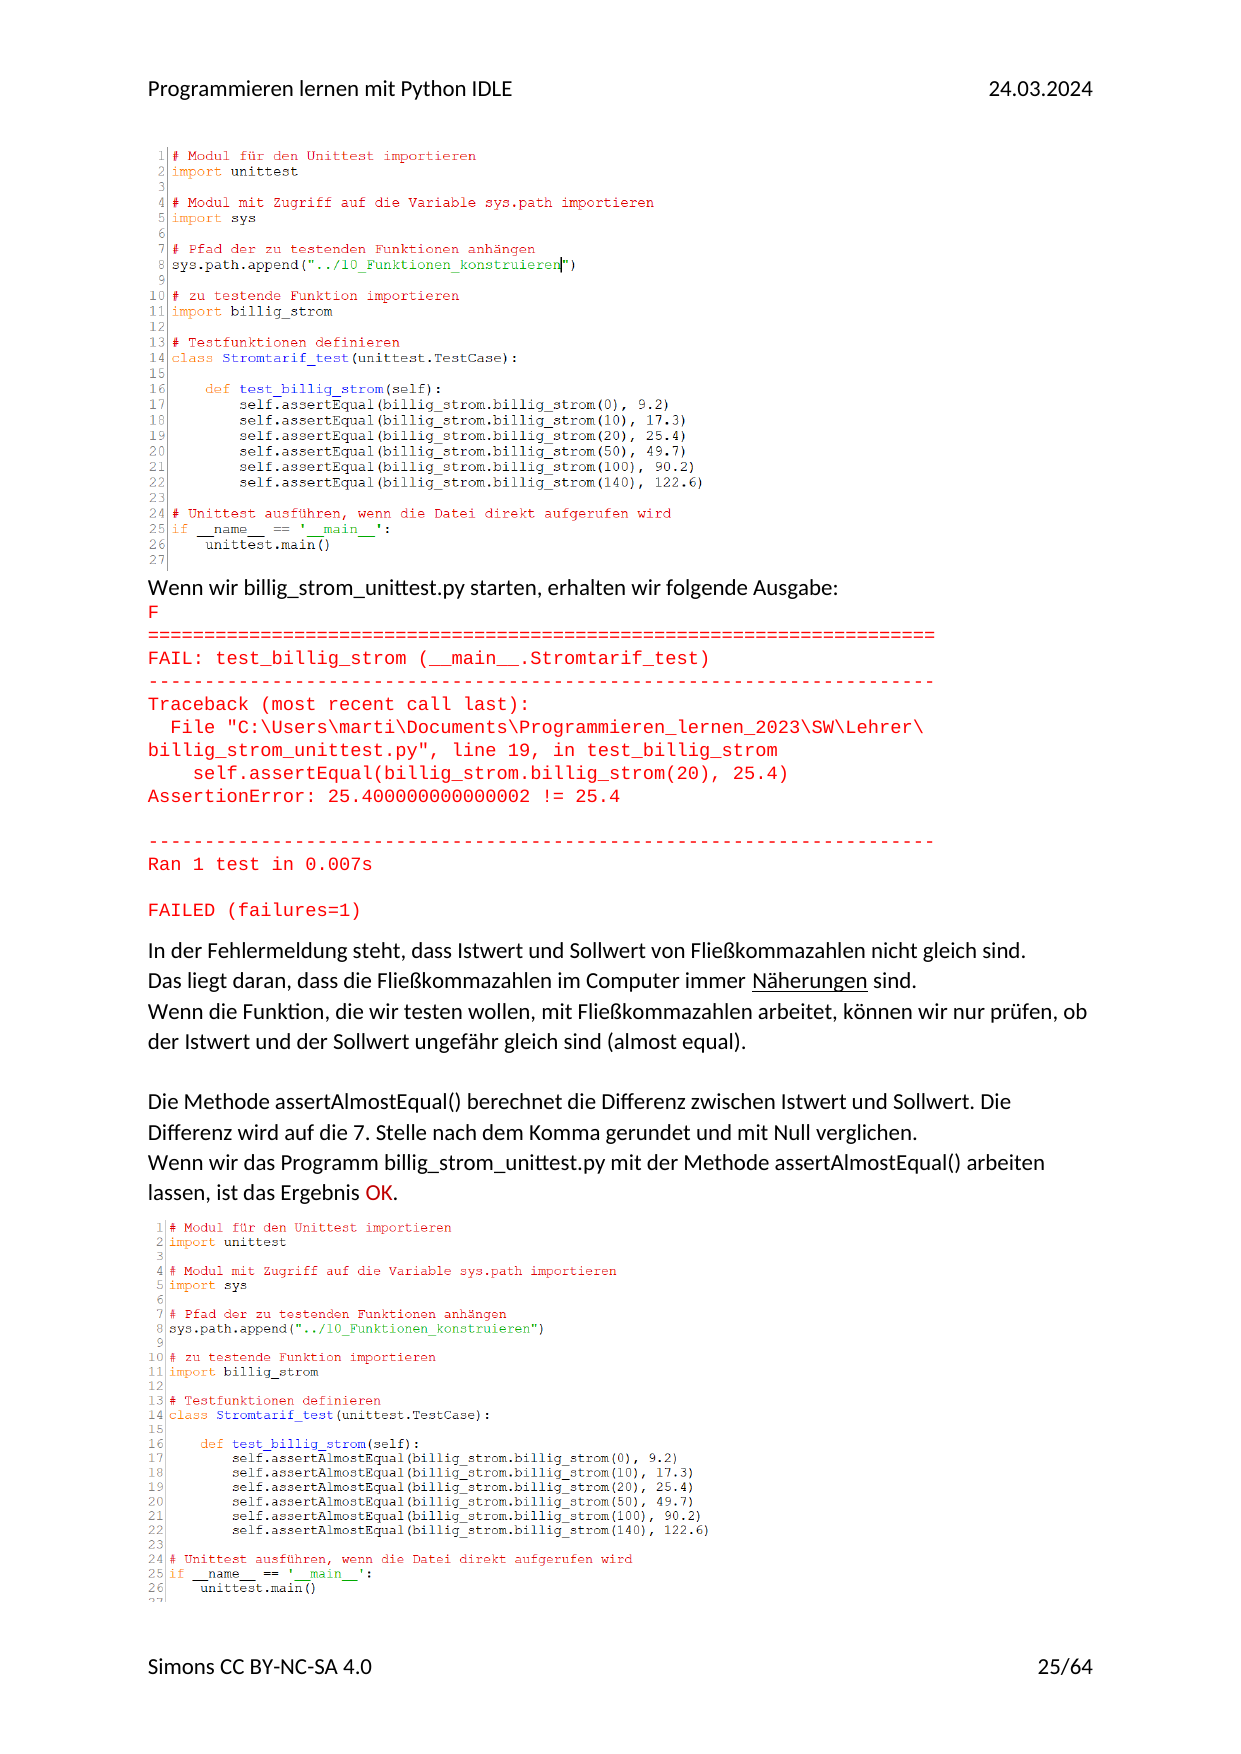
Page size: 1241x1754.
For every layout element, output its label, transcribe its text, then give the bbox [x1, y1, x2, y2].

text Die Methode assertAlmostEqual() berechnet die Differenz zwischen Istwert und Sollwert. Die Differenz wird auf die 7. Stelle nach dem Komma gerundet und mit Null verglichen. [148, 1087, 1092, 1146]
text ====================================================================== [148, 626, 1092, 647]
text FAIL: test_billig_strom (__main__.Stromtarif_test) [148, 649, 1092, 670]
text AssertionError: 25.400000000000002 != 25.4 [148, 786, 1092, 808]
text Ran 1 test in 0.007s [148, 855, 1092, 876]
text Das liegt daran, dass die Fließkommazahlen im Computer immer Näherungen sind. [148, 967, 1092, 995]
text ---------------------------------------------------------------------- [148, 832, 1092, 853]
picture [147, 147, 726, 571]
text Wenn wir billig_strom_unittest.py starten, erhalten wir folgende Ausgabe: [148, 573, 1092, 601]
text Wenn wir das Programm billig_strom_unittest.py mit der Methode assertAlmostEqual() arbeiten lassen, ist das Ergebnis OK. [148, 1148, 1092, 1206]
text ---------------------------------------------------------------------- [148, 672, 1092, 693]
text File "C:\Users\marti\Documents\Programmieren_lernen_2023\SW\Lehrer\billig_strom_unittest.py", line 19, in test_billig_strom [148, 718, 1092, 762]
text FAILED (failures=1) [148, 901, 1092, 922]
text F [148, 603, 1092, 624]
picture [147, 1220, 748, 1602]
text Wenn die Funktion, die wir testen wollen, mit Fließkommazahlen arbeitet, können wir nur prüfen, ob der Istwert und der Sollwert ungefähr gleich sind (almost equal). [148, 997, 1092, 1055]
text In der Fehlermeldung steht, dass Istwert und Sollwert von Fließkommazahlen nicht gleich sind. [148, 936, 1092, 964]
text Traceback (most recent call last): [148, 695, 1092, 716]
text self.assertEqual(billig_strom.billig_strom(20), 25.4) [148, 763, 1092, 785]
